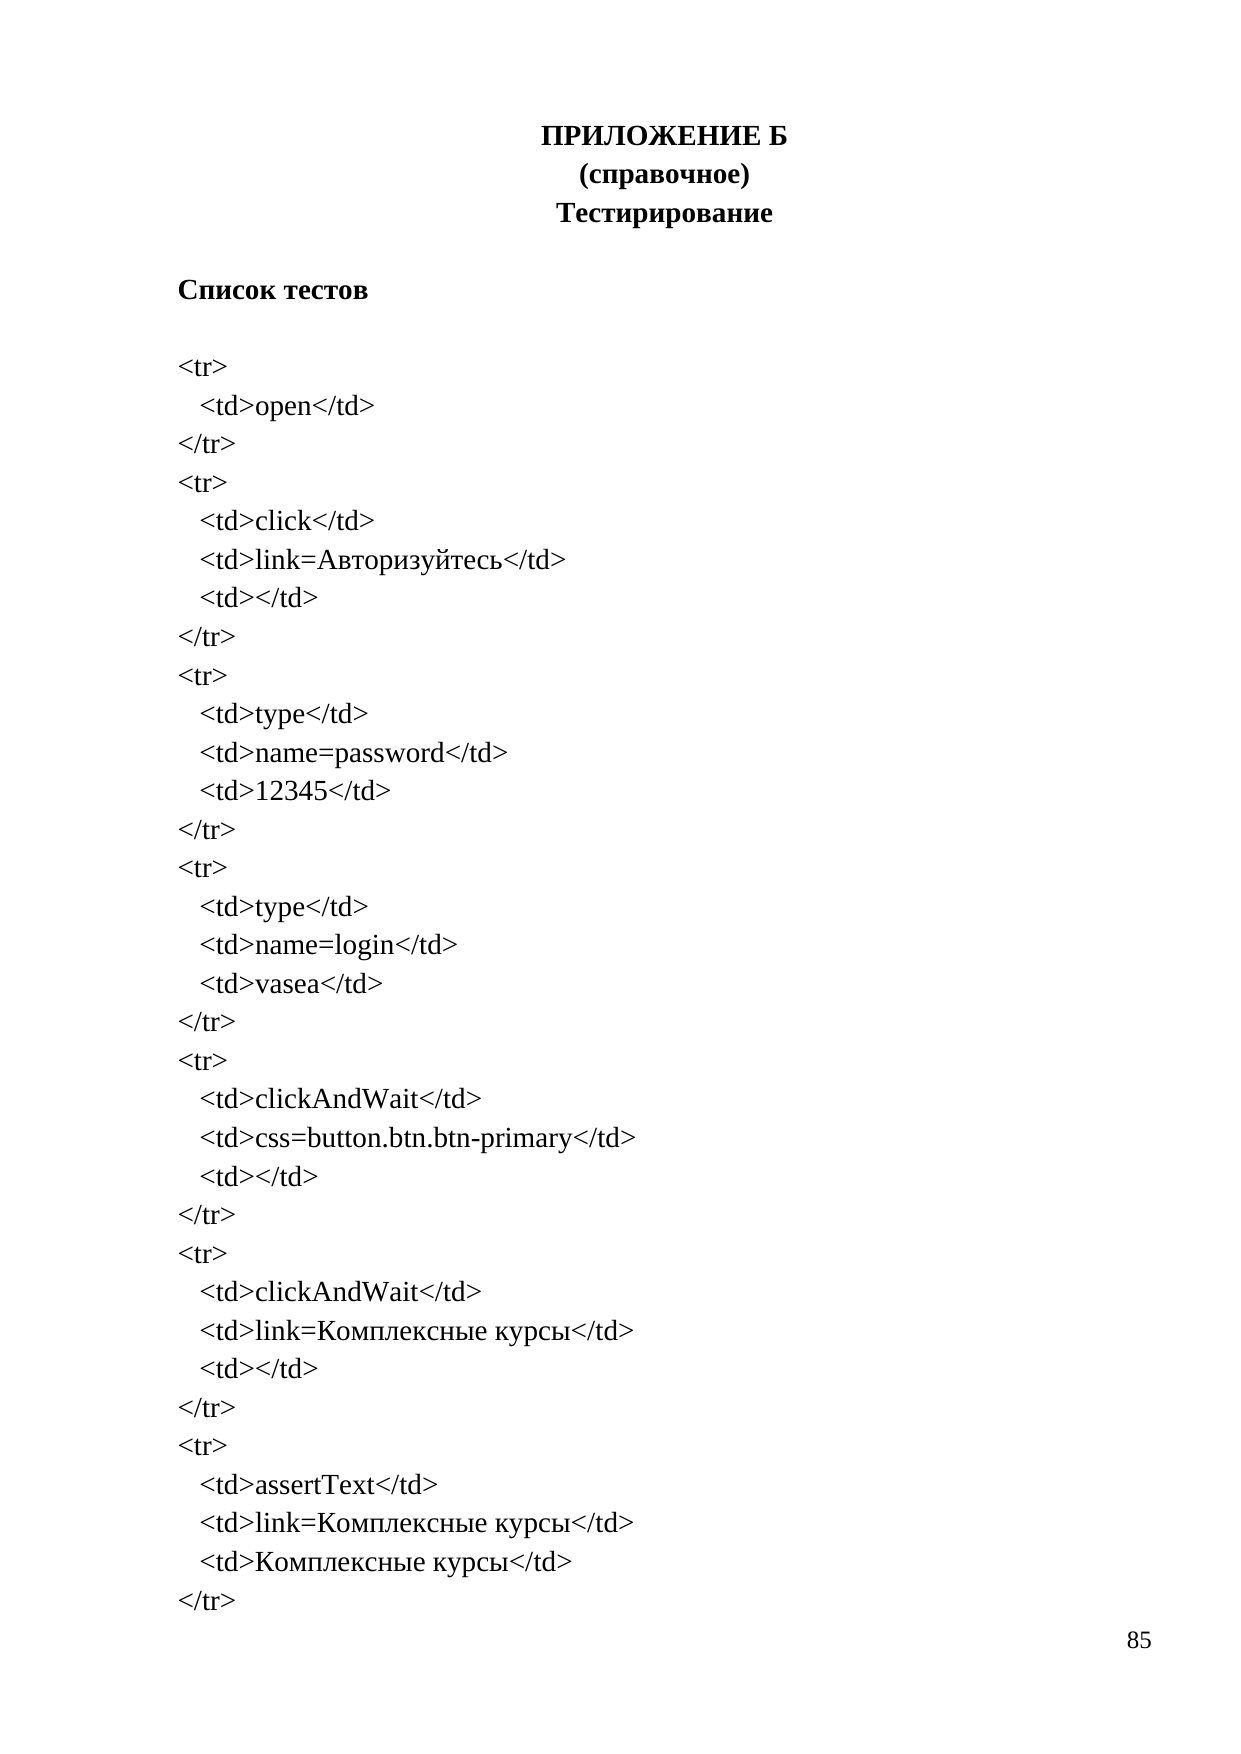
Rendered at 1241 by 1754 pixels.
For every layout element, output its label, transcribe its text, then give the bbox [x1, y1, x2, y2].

list Тестирирование [177, 195, 1152, 229]
list (справочное) [177, 157, 1152, 190]
list ПРИЛОЖЕНИЕ Б [177, 118, 1152, 152]
text Список тестов [177, 272, 1152, 306]
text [177, 349, 1152, 1616]
